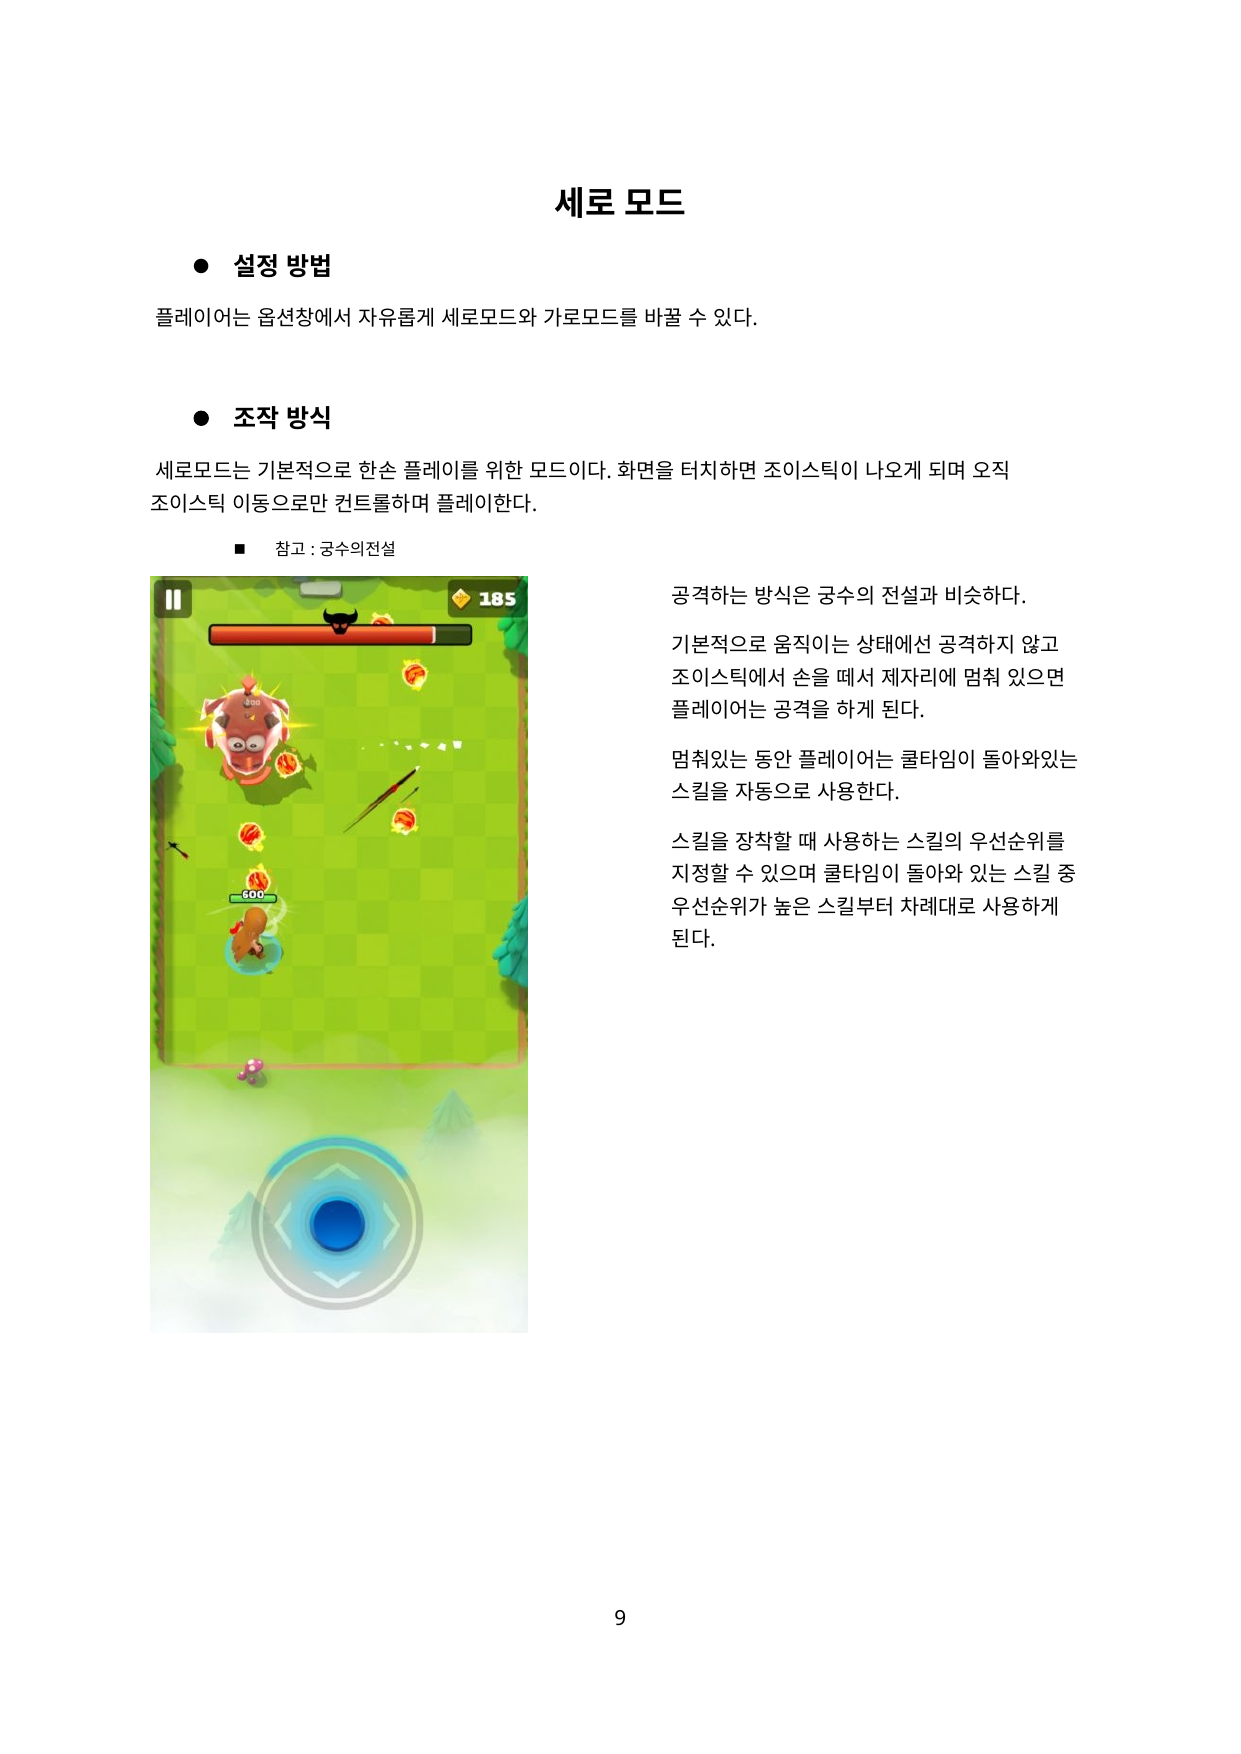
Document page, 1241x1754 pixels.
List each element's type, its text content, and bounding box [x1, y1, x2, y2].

list 공격하는 방식은 궁수의 전설과 비슷하다. [528, 579, 1090, 609]
list 스킬을 장착할 때 사용하는 스킬의 우선순위를 지정할 수 있으며 쿨타임이 돌아와 있는 스킬 중 우선순위가 높은 스킬부터 차례대로 사용하게 된다. [528, 825, 1090, 953]
list 조작 방식 [192, 398, 1090, 434]
list 기본적으로 움직이는 상태에선 공격하지 않고 조이스틱에서 손을 떼서 제자리에 멈춰 있으면 플레이어는 공격을 하게 된다. [528, 628, 1090, 724]
list 멈춰있는 동안 플레이어는 쿨타임이 돌아와있는 스킬을 자동으로 사용한다. [528, 743, 1090, 806]
list 참고 : 궁수의전설 [233, 536, 1090, 560]
picture [150, 576, 528, 1332]
text 세로모드는 기본적으로 한손 플레이를 위한 모드이다. 화면을 터치하면 조이스틱이 나오게 되며 오직 조이스틱 이동으로만 컨트롤하며 플레이한다. [150, 454, 1090, 517]
text 플레이어는 옵션창에서 자유롭게 세로모드와 가로모드를 바꿀 수 있다. [150, 302, 1090, 332]
list 설정 방법 [192, 246, 1090, 282]
text 세로 모드 [150, 177, 1090, 225]
